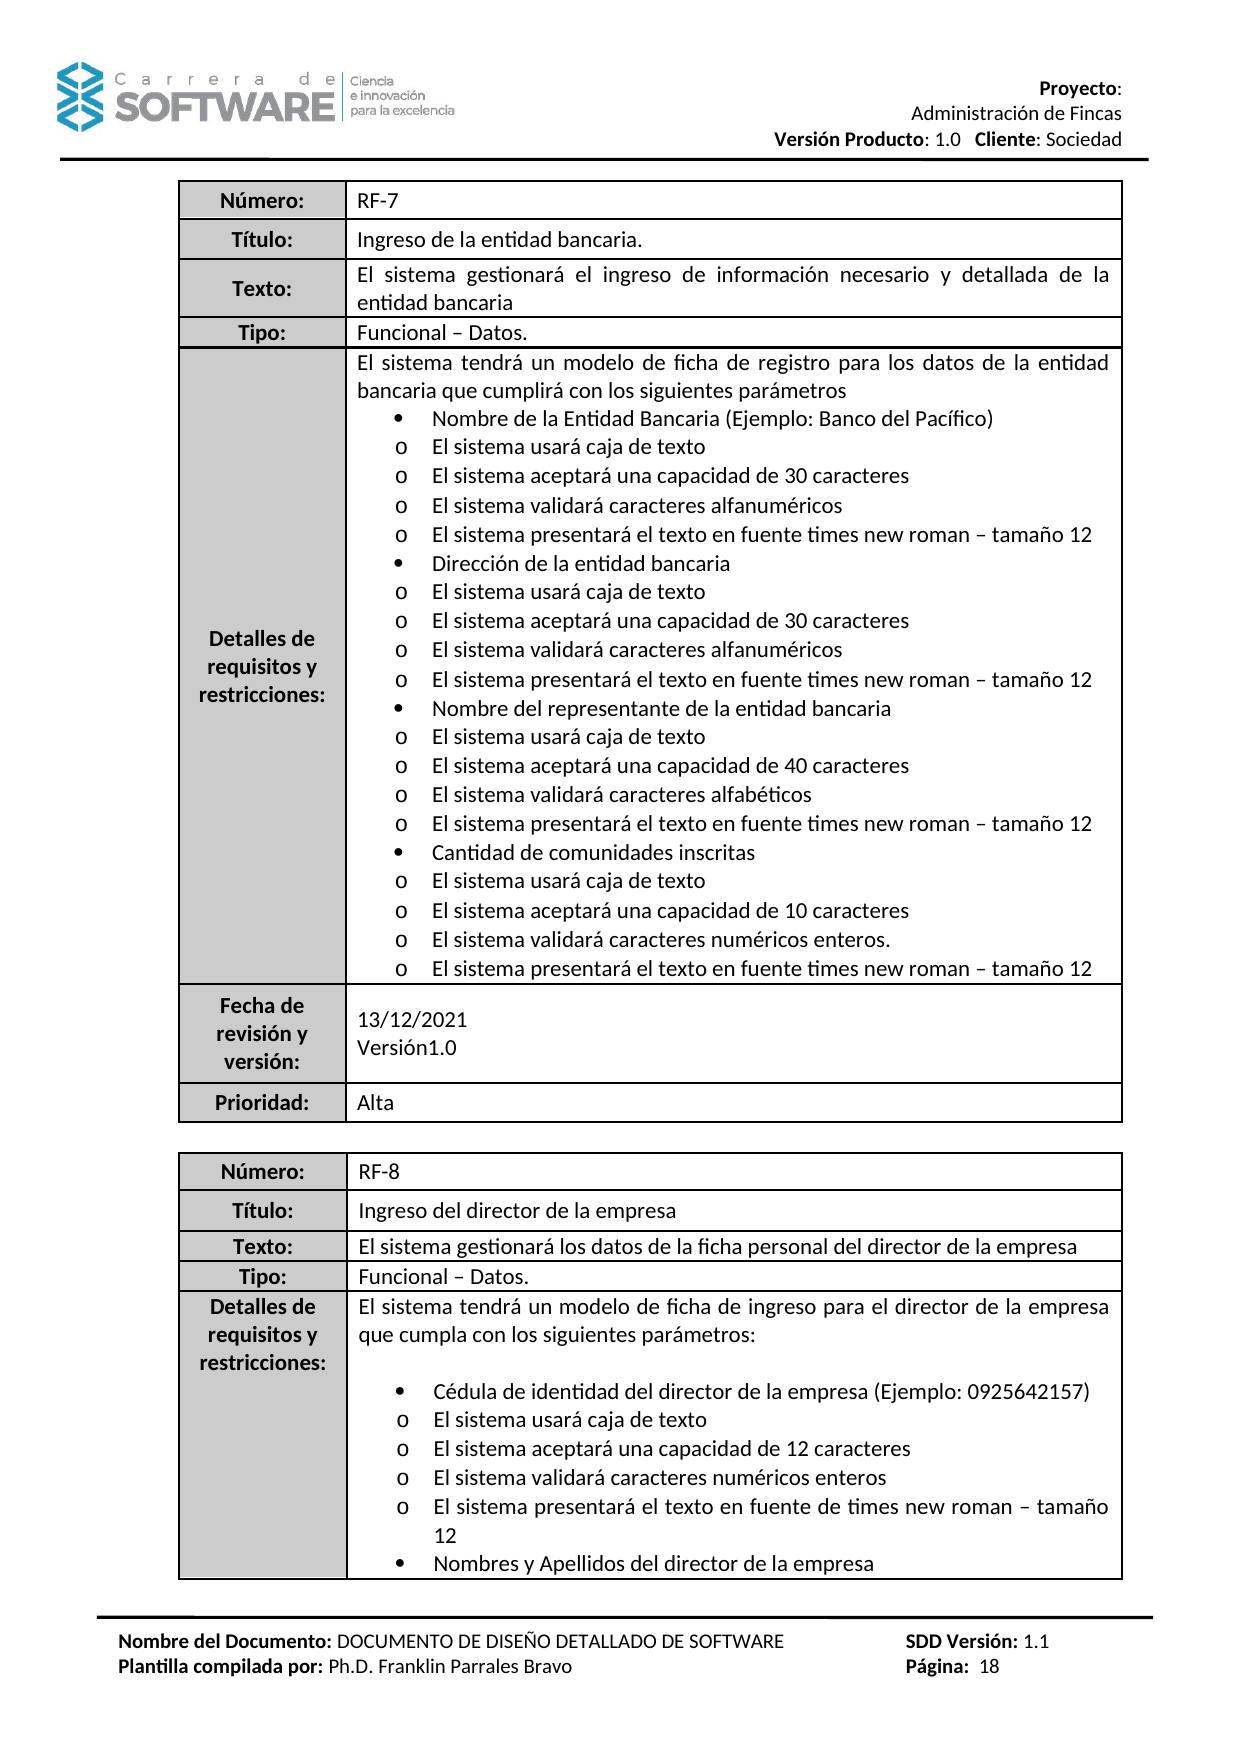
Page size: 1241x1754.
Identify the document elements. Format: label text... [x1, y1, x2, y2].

table_cell Título: [180, 220, 345, 258]
table_cell Título: [180, 1191, 346, 1230]
table_cell Detalles de requisitos y restricciones: [180, 1292, 346, 1577]
table_header RF-7 [347, 182, 1121, 217]
table_cell Ingreso de la entidad bancaria. [347, 220, 1121, 258]
table_cell Fecha de revisión y versión: [180, 985, 345, 1082]
table_cell El sistema gestionará el ingreso de información necesario y detallada de la entidad bancaria [347, 260, 1121, 316]
table_cell Funcional – Datos. [347, 318, 1121, 346]
table_cell Detalles de requisitos y restricciones: [180, 349, 345, 983]
table_cell Tipo: [180, 1262, 346, 1290]
table_cell 13/12/2021 Versión1.0 [347, 985, 1121, 1082]
table_header Número: [180, 1154, 346, 1189]
table_cell Texto: [180, 1232, 346, 1260]
table_cell Prioridad: [180, 1084, 345, 1121]
table_cell Alta [347, 1084, 1121, 1121]
table_cell Ingreso del director de la empresa [348, 1191, 1121, 1230]
table_header Número: [180, 182, 345, 217]
table_cell Funcional – Datos. [348, 1262, 1121, 1290]
table_cell Tipo: [180, 318, 345, 346]
table_cell El sistema tendrá un modelo de ficha de registro para los datos de la entidad bancaria que cumplirá con los siguientes parámetros Nombre de la Entidad Bancaria (Ejemplo: Banco del Pacífico) El sistema usará caja de texto El sistema aceptará una capacidad de 30 caracteres El sistema validará caracteres alfanuméricos El sistema presentará el texto en fuente times new roman – tamaño 12 Dirección de la entidad bancaria El sistema usará caja de texto El sistema aceptará una capacidad de 30 caracteres El sistema validará caracteres alfanuméricos El sistema presentará el texto en fuente times new roman – tamaño 12 Nombre del representante de la entidad bancaria El sistema usará caja de texto El sistema aceptará una capacidad de 40 caracteres El sistema validará caracteres alfabéticos El sistema presentará el texto en fuente times new roman – tamaño 12 Cantidad de comunidades inscritas El sistema usará caja de texto El sistema aceptará una capacidad de 10 caracteres El sistema validará caracteres numéricos enteros. El sistema presentará el texto en fuente times new roman – tamaño 12 [347, 349, 1121, 983]
table_cell Texto: [180, 260, 345, 316]
table_cell El sistema gestionará los datos de la ficha personal del director de la empresa [348, 1232, 1121, 1260]
table_header RF-8 [348, 1154, 1121, 1189]
picture [46, 46, 461, 154]
